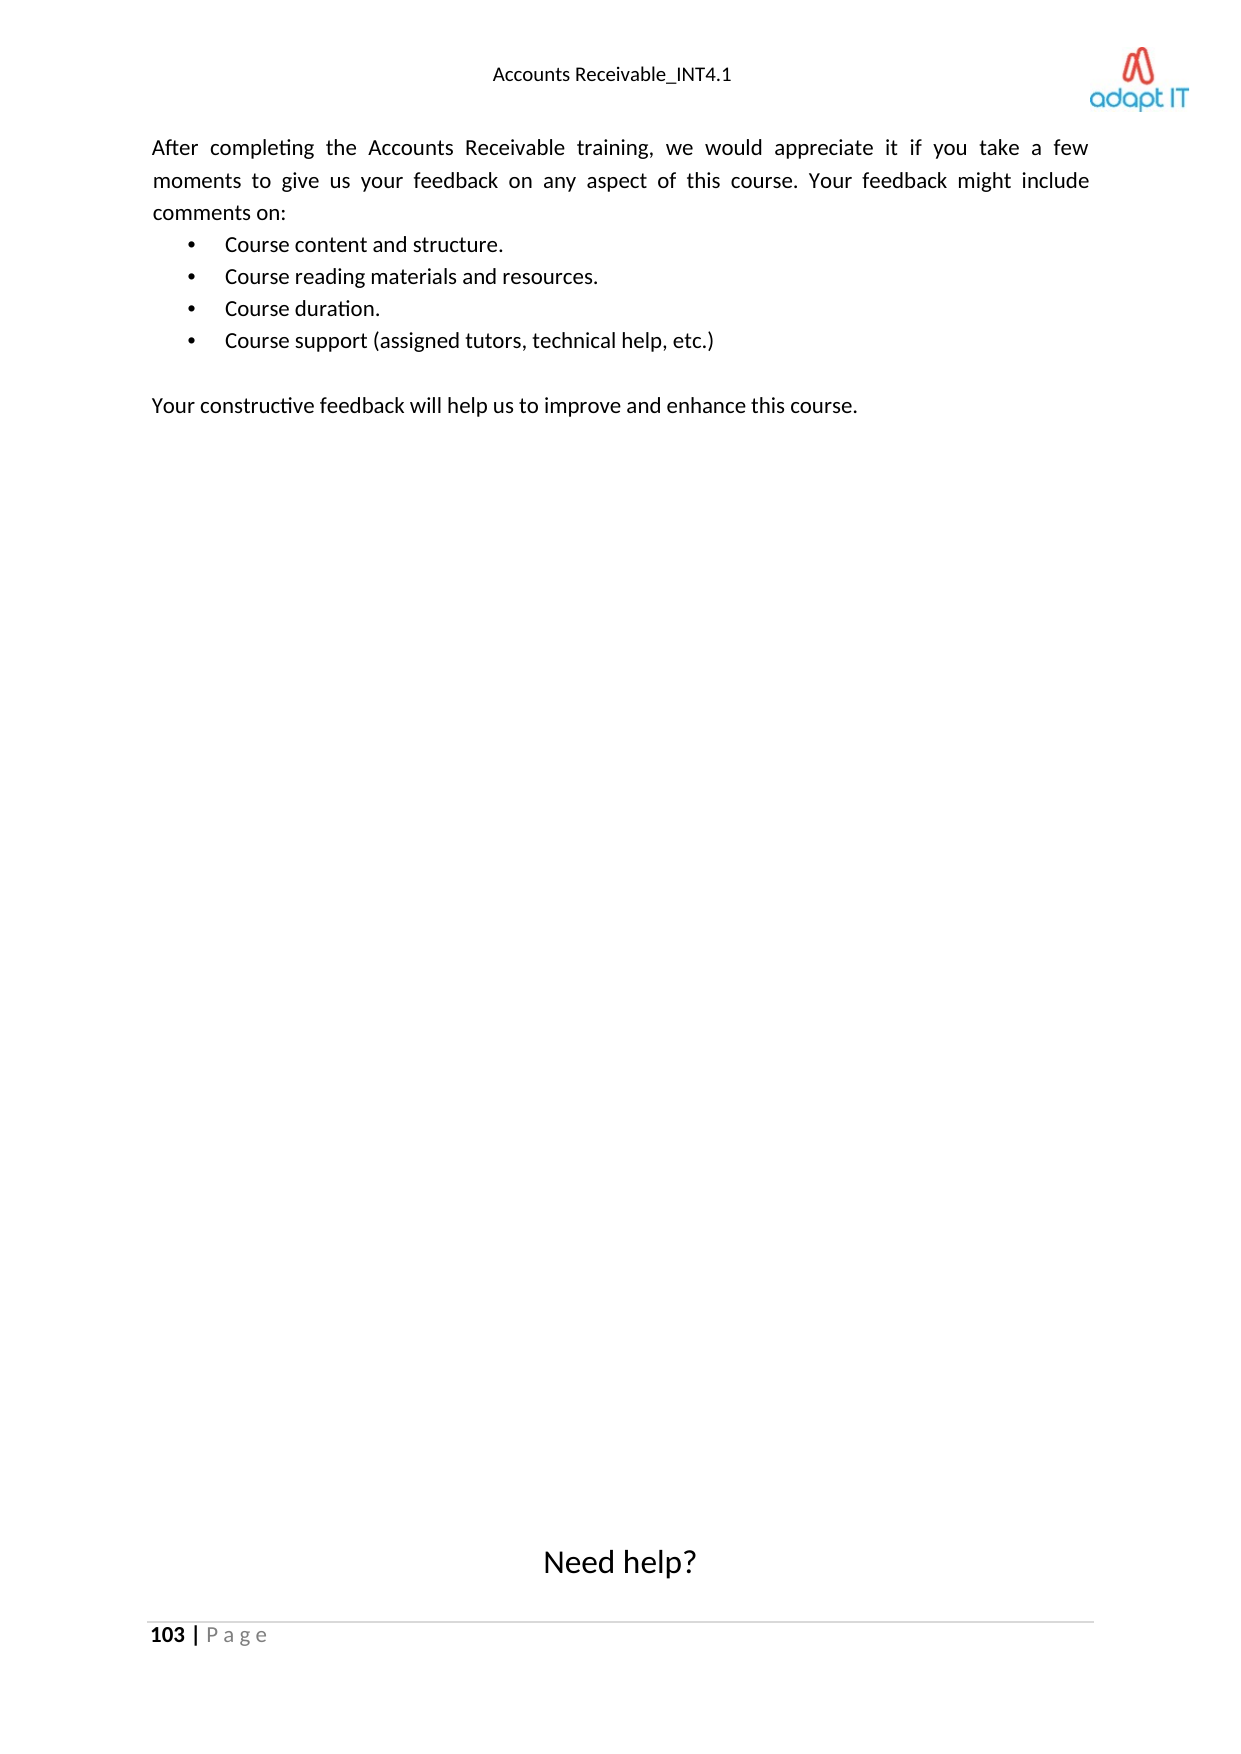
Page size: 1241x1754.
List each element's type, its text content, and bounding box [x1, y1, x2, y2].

list Course content and structure. [187, 230, 1074, 258]
list Course duration. [187, 294, 1074, 322]
text After completing the Accounts Receivable training, we would appreciate it if you take a few moments to give us your feedback on any aspect of this course. Your feedback might include comments on: [152, 133, 1091, 226]
list Course reading materials and resources. [187, 262, 1074, 290]
list Course support (assigned tutors, technical help, etc.) [187, 327, 1074, 355]
picture [1090, 47, 1190, 112]
text Your constructive feedback will help us to improve and enhance this course. [152, 391, 1074, 419]
text Need help? [150, 1541, 1091, 1582]
